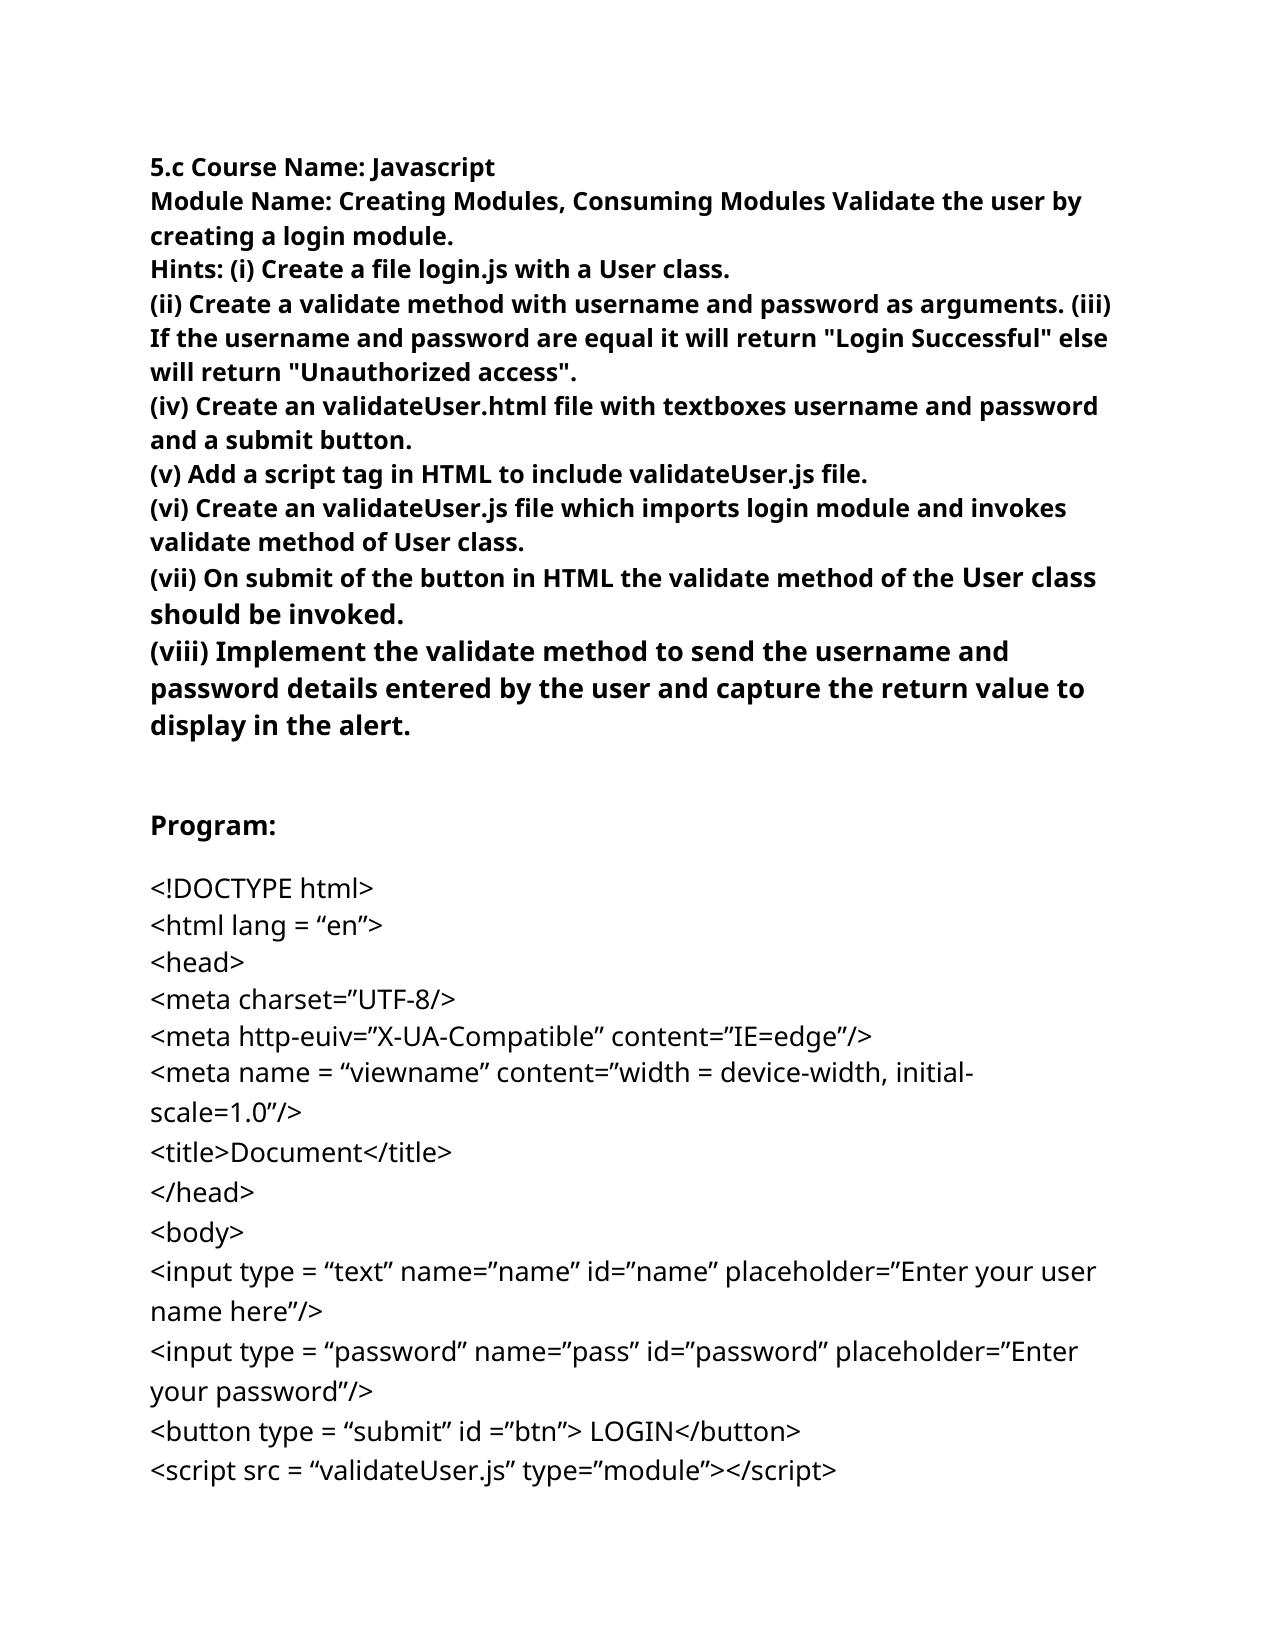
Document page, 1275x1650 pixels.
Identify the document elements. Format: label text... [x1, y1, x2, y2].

text (v) Add a script tag in HTML to include validateUser.js file. [150, 457, 1125, 491]
text <title>Document</title> [150, 1133, 1125, 1170]
text (vi) Create an validateUser.js file which imports login module and invokes validate method of User class. [150, 491, 1125, 559]
text Module Name: Creating Modules, Consuming Modules Validate the user by creating a login module. [150, 184, 1125, 252]
text <head> [150, 943, 1125, 980]
text (viii) Implement the validate method to send the username and password details entered by the user and capture the return value to display in the alert. [150, 632, 1125, 743]
text (vii) On submit of the button in HTML the validate method of the User class should be invoked. [150, 559, 1125, 632]
text 5.c Course Name: Javascript [150, 150, 1125, 184]
text <meta http-euiv=”X-UA-Compatible” content=”IE=edge”/> [150, 1017, 1125, 1054]
text (ii) Create a validate method with username and password as arguments. (iii) If the username and password are equal it will return "Login Successful" else will return "Unauthorized access". [150, 286, 1125, 388]
text <html lang = “en”> [150, 906, 1125, 943]
text <meta charset=”UTF-8/> [150, 980, 1125, 1017]
text <meta name = “viewname” content=”width = device-width, initial-scale=1.0”/> [150, 1054, 1125, 1131]
text Hints: (i) Create a file login.js with a User class. [150, 252, 1125, 286]
text Program: [150, 806, 1125, 843]
text </head> [150, 1173, 1125, 1210]
text <input type = “text” name=”name” id=”name” placeholder=”Enter your user name here”/> [150, 1253, 1125, 1329]
text <!DOCTYPE html> [150, 869, 1125, 906]
text <input type = “password” name=”pass” id=”password” placeholder=”Enter your password”/> [150, 1332, 1125, 1409]
text (iv) Create an validateUser.html file with textboxes username and password and a submit button. [150, 388, 1125, 457]
text <button type = “submit” id =”btn”> LOGIN</button> [150, 1412, 1125, 1449]
text <body> [150, 1213, 1125, 1250]
text <script src = “validateUser.js” type=”module”></script> [150, 1452, 1125, 1489]
